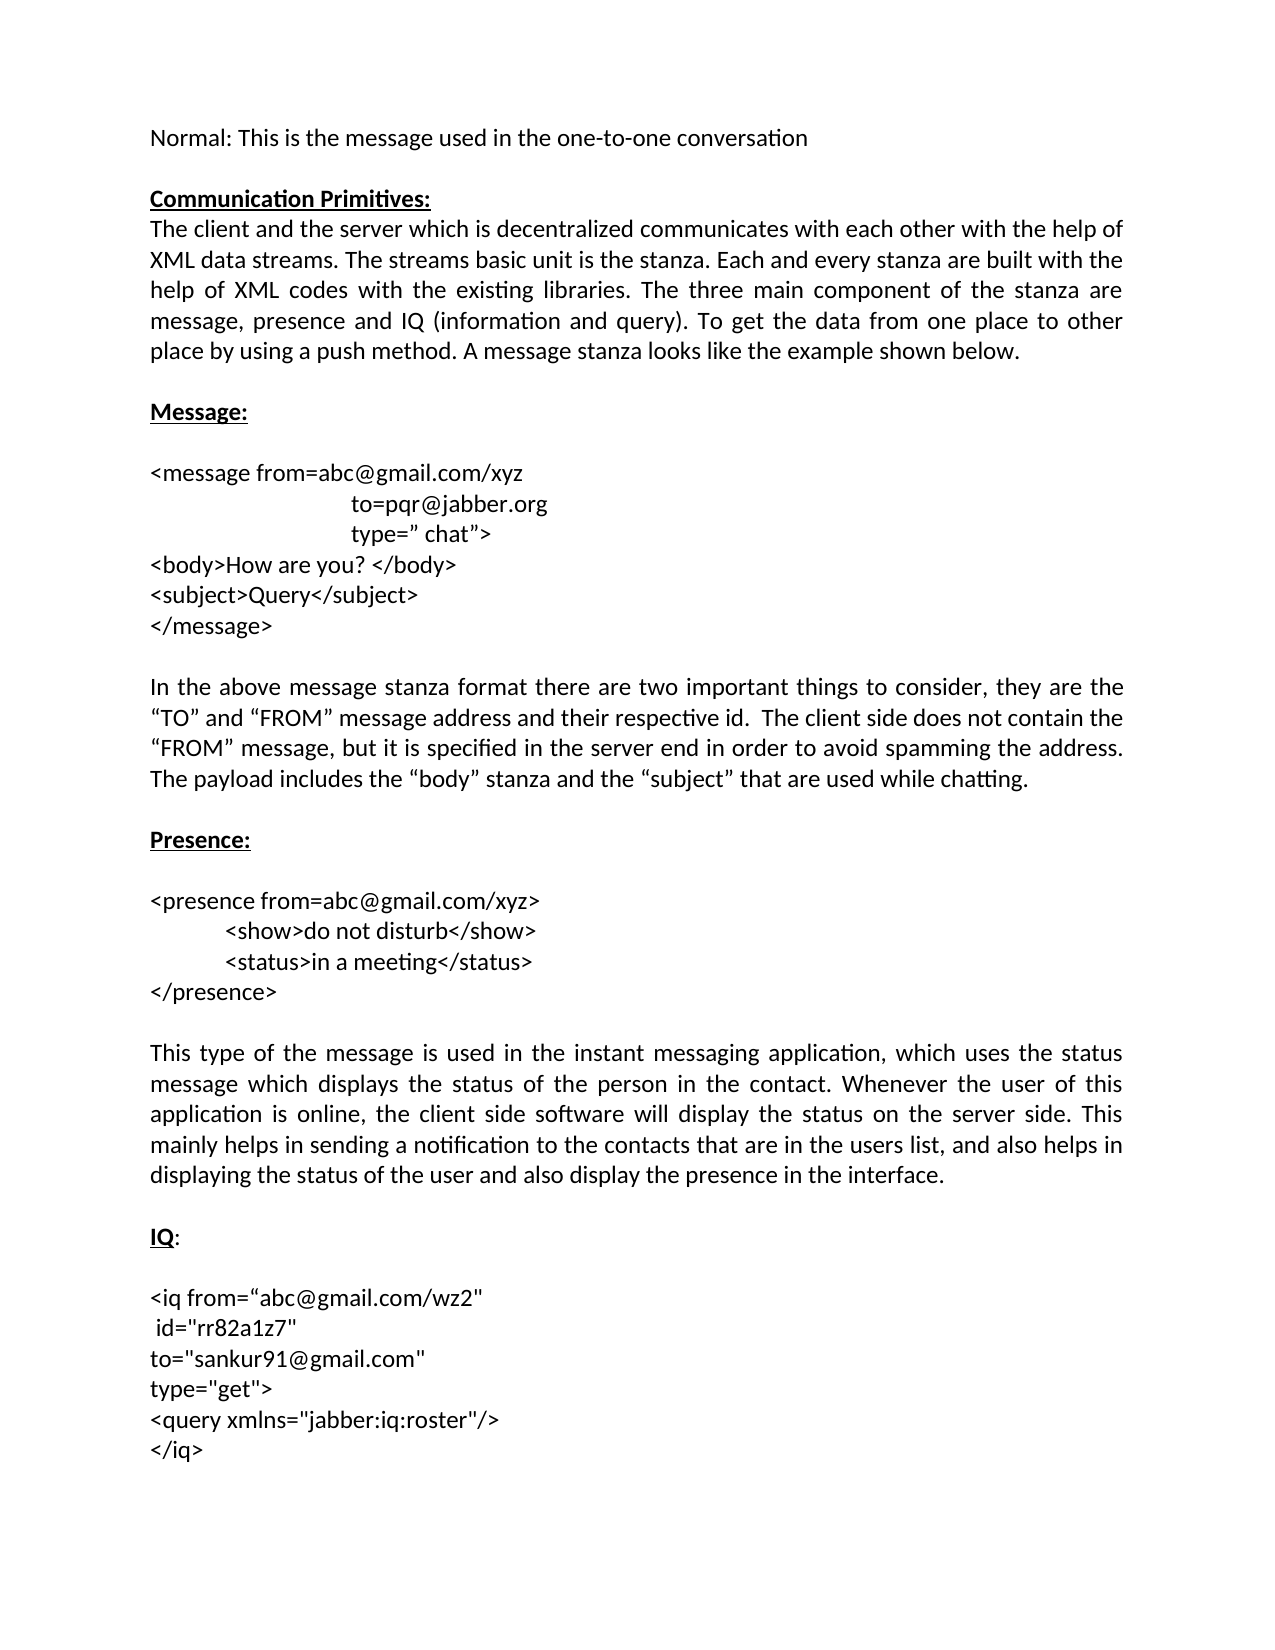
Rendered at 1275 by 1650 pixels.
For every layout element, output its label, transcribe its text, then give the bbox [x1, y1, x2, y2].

text to="sankur91@gmail.com" [150, 1343, 1125, 1373]
text IQ: [150, 1221, 1125, 1251]
text Message: [150, 397, 1125, 427]
text type="get"> [150, 1373, 1125, 1404]
text In the above message stanza format there are two important things to consider, they are the “TO” and “FROM” message address and their respective id. The client side does not contain the “FROM” message, but it is specified in the server end in order to avoid spamming the address. The payload includes the “body” stanza and the “subject” that are used while chatting. [150, 671, 1125, 793]
text <show>do not disturb</show> [150, 915, 1125, 946]
text Presence: [150, 824, 1125, 854]
text Normal: This is the message used in the one-to-one conversation [150, 122, 1125, 152]
text type=” chat”> [150, 519, 1125, 549]
text <subject>Query</subject> [150, 580, 1125, 610]
text </message> [150, 610, 1125, 641]
text <iq from=“abc@gmail.com/wz2" id="rr82a1z7" [150, 1251, 1125, 1343]
text <status>in a meeting</status> [150, 946, 1125, 976]
text <message from=abc@gmail.com/xyz [150, 458, 1125, 488]
text to=pqr@jabber.org [150, 488, 1125, 519]
text The client and the server which is decentralized communicates with each other with the help of XML data streams. The streams basic unit is the stanza. Each and every stanza are built with the help of XML codes with the existing libraries. The three main component of the stanza are message, presence and IQ (information and query). To get the data from one place to other place by using a push method. A message stanza looks like the example shown below. [150, 213, 1125, 366]
text </presence> [150, 976, 1125, 1007]
text <query xmlns="jabber:iq:roster"/> </iq> [150, 1404, 1125, 1465]
text This type of the message is used in the instant messaging application, which uses the status message which displays the status of the person in the contact. Whenever the user of this application is online, the client side software will display the status on the server side. This mainly helps in sending a notification to the contacts that are in the users list, and also helps in displaying the status of the user and also display the presence in the interface. [150, 1037, 1125, 1190]
text <body>How are you? </body> [150, 549, 1125, 580]
text Communication Primitives: [150, 183, 1125, 213]
text <presence from=abc@gmail.com/xyz> [150, 885, 1125, 915]
